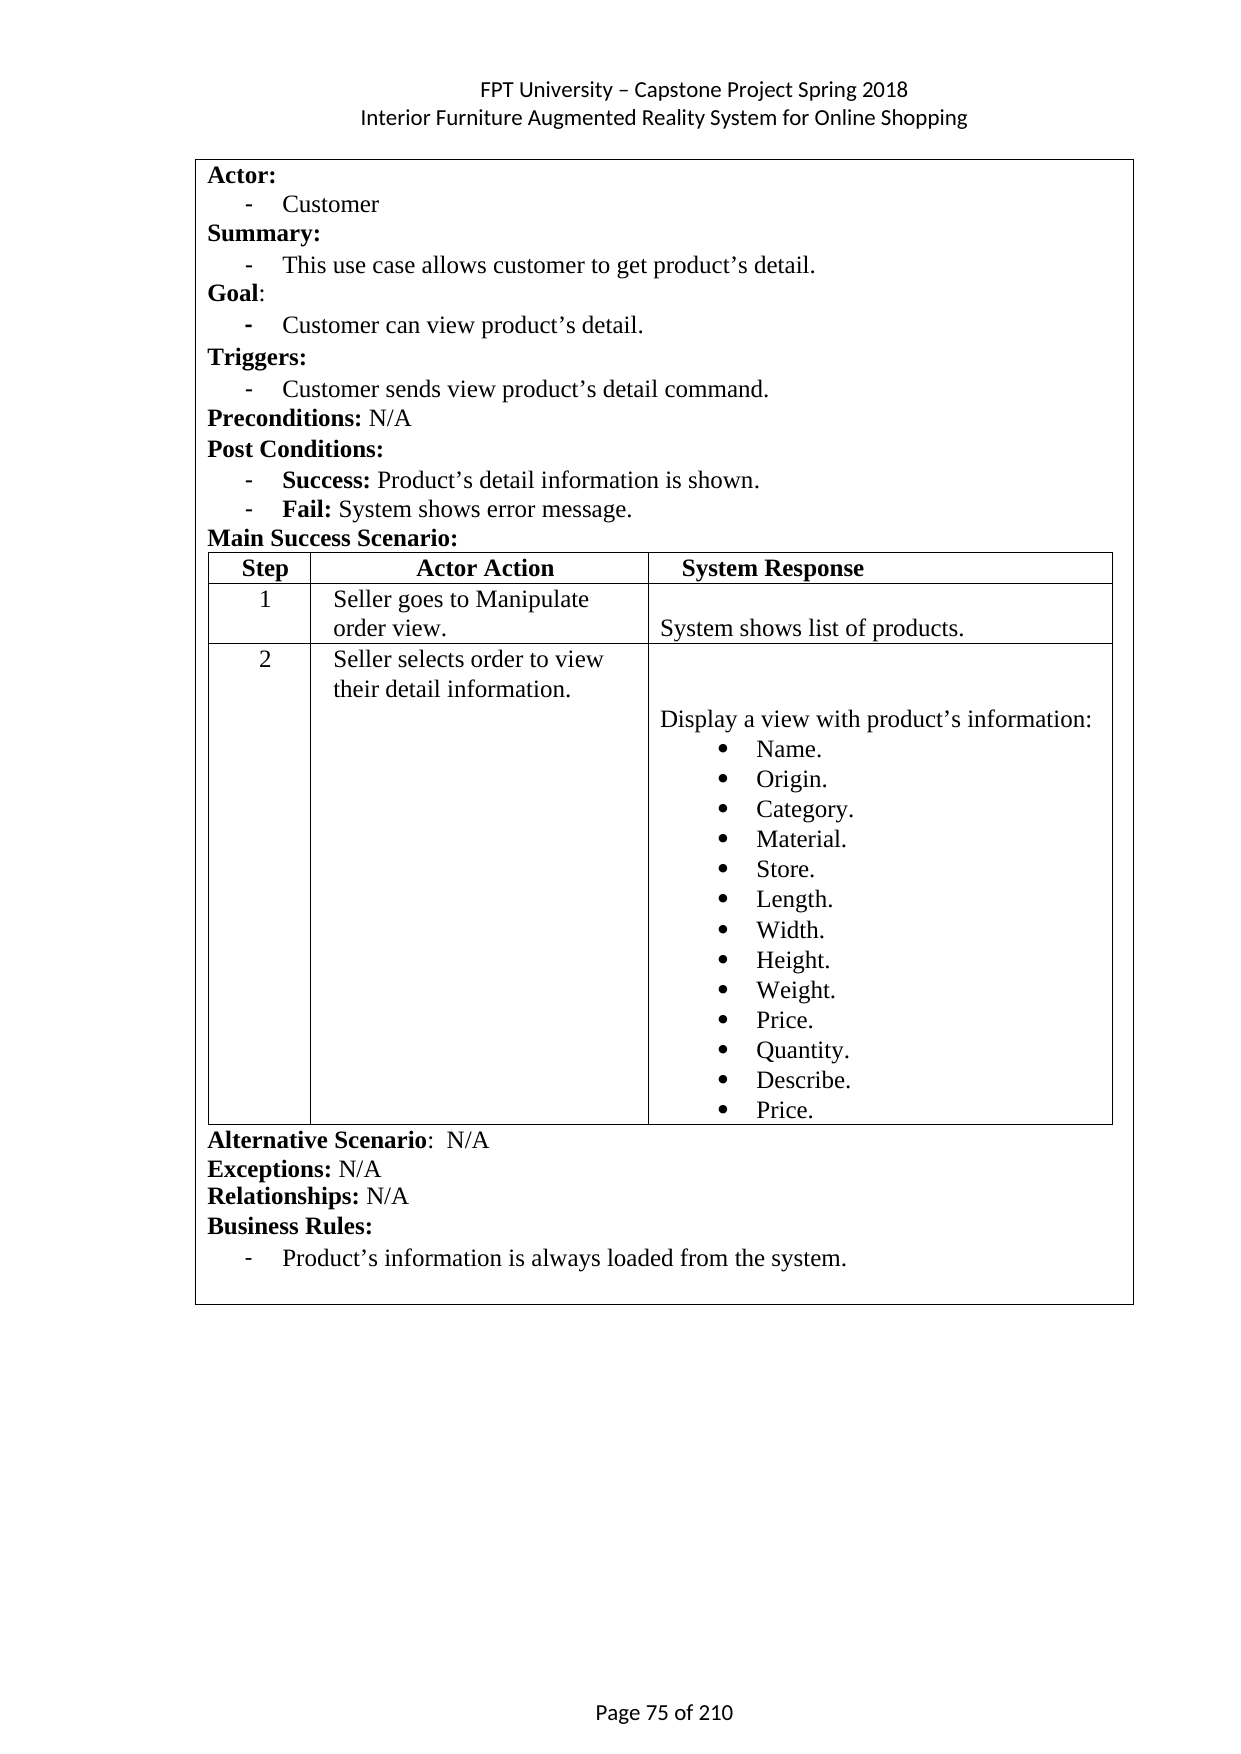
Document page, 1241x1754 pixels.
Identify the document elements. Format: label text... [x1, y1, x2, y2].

table_cell Actor: Customer Summary: This use case allows customer to get product’s detail. Goal: Customer can view product’s detail. Triggers: Customer sends view product’s detail command. Preconditions: N/A Post Conditions: Success: Product’s detail information is shown. Fail: System shows error message. Main Success Scenario: Alternative Scenario: N/A Exceptions: N/A Relationships: N/A Business Rules: Product’s information is always loaded from the system. [196, 160, 1133, 1304]
